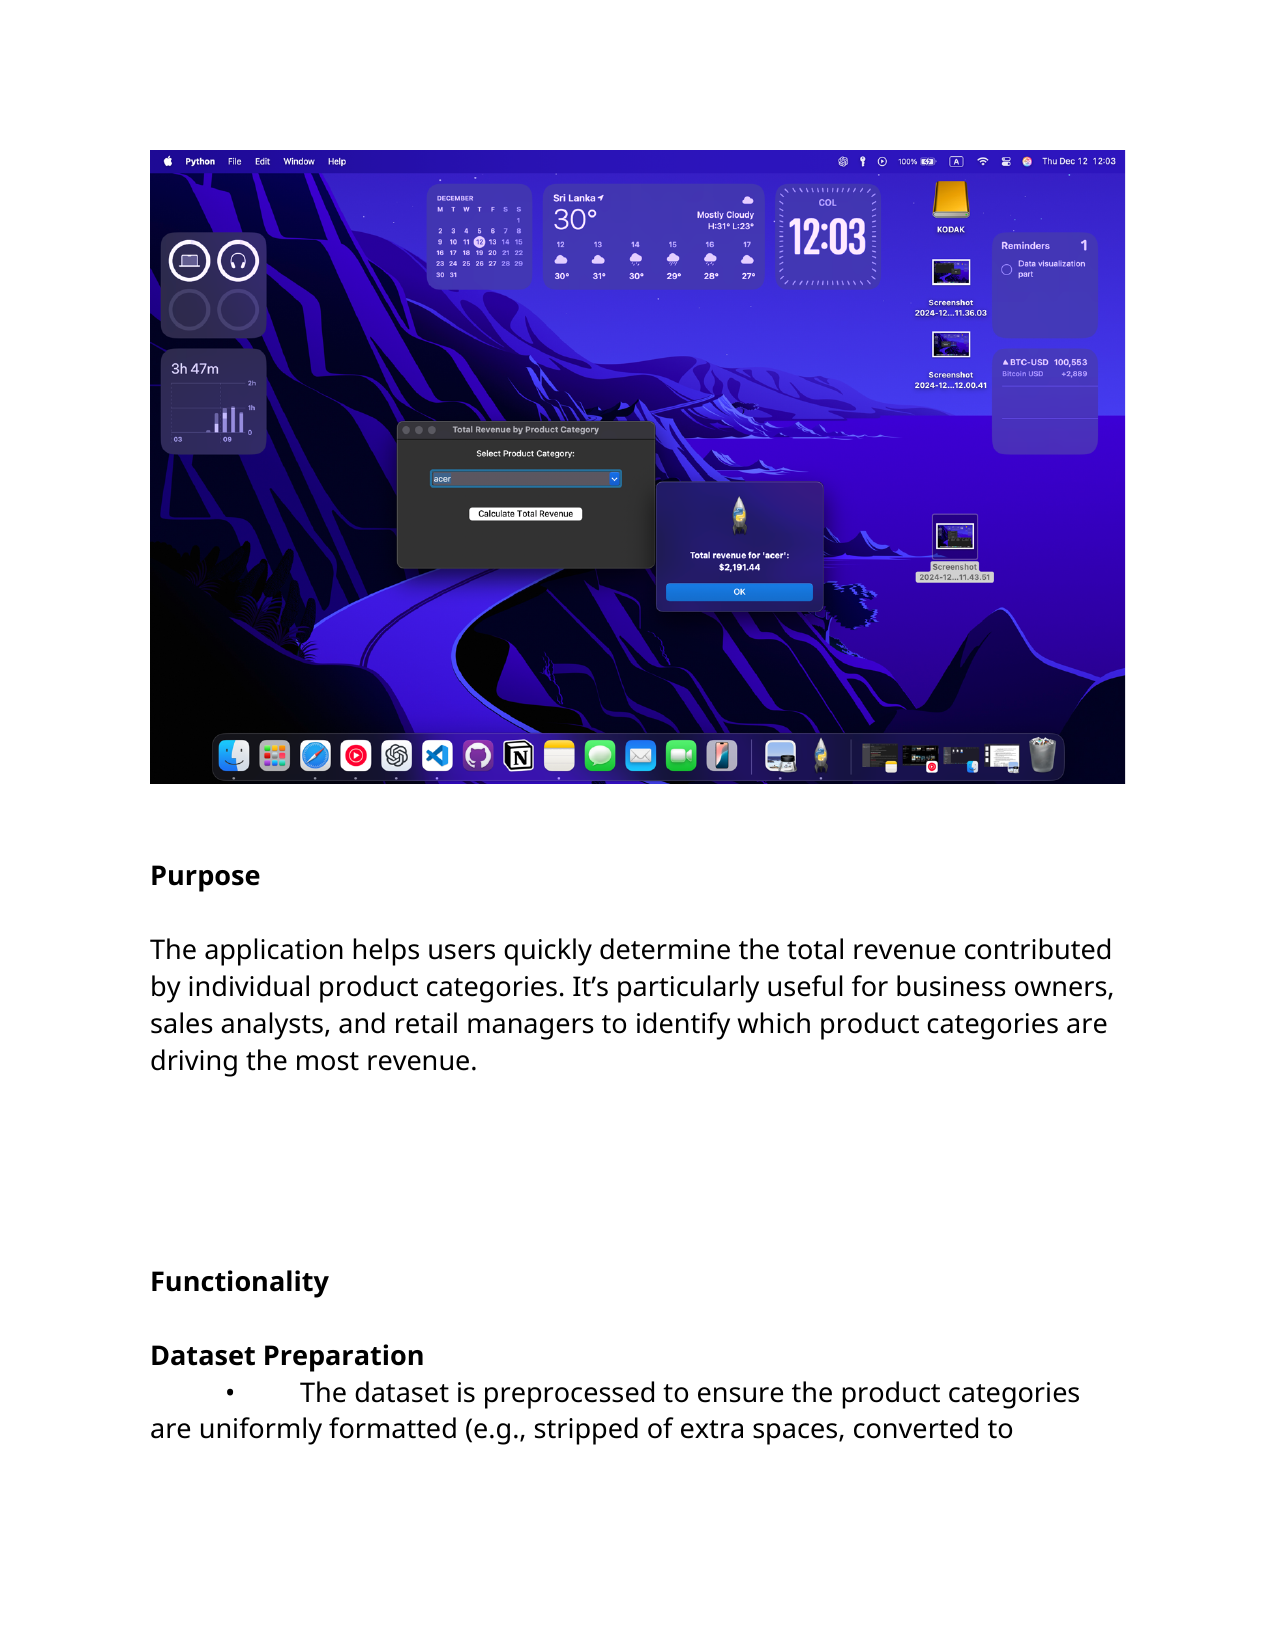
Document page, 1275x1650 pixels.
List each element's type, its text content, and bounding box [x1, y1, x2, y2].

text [150, 1373, 1125, 1447]
text Functionality [150, 1262, 1125, 1299]
text The application helps users quickly determine the total revenue contributed by individual product categories. It’s particularly useful for business owners, sales analysts, and retail managers to identify which product categories are driving the most revenue. [150, 931, 1125, 1078]
text Purpose [150, 857, 1125, 894]
text Dataset Preparation [150, 1336, 1125, 1373]
picture [150, 150, 1125, 784]
